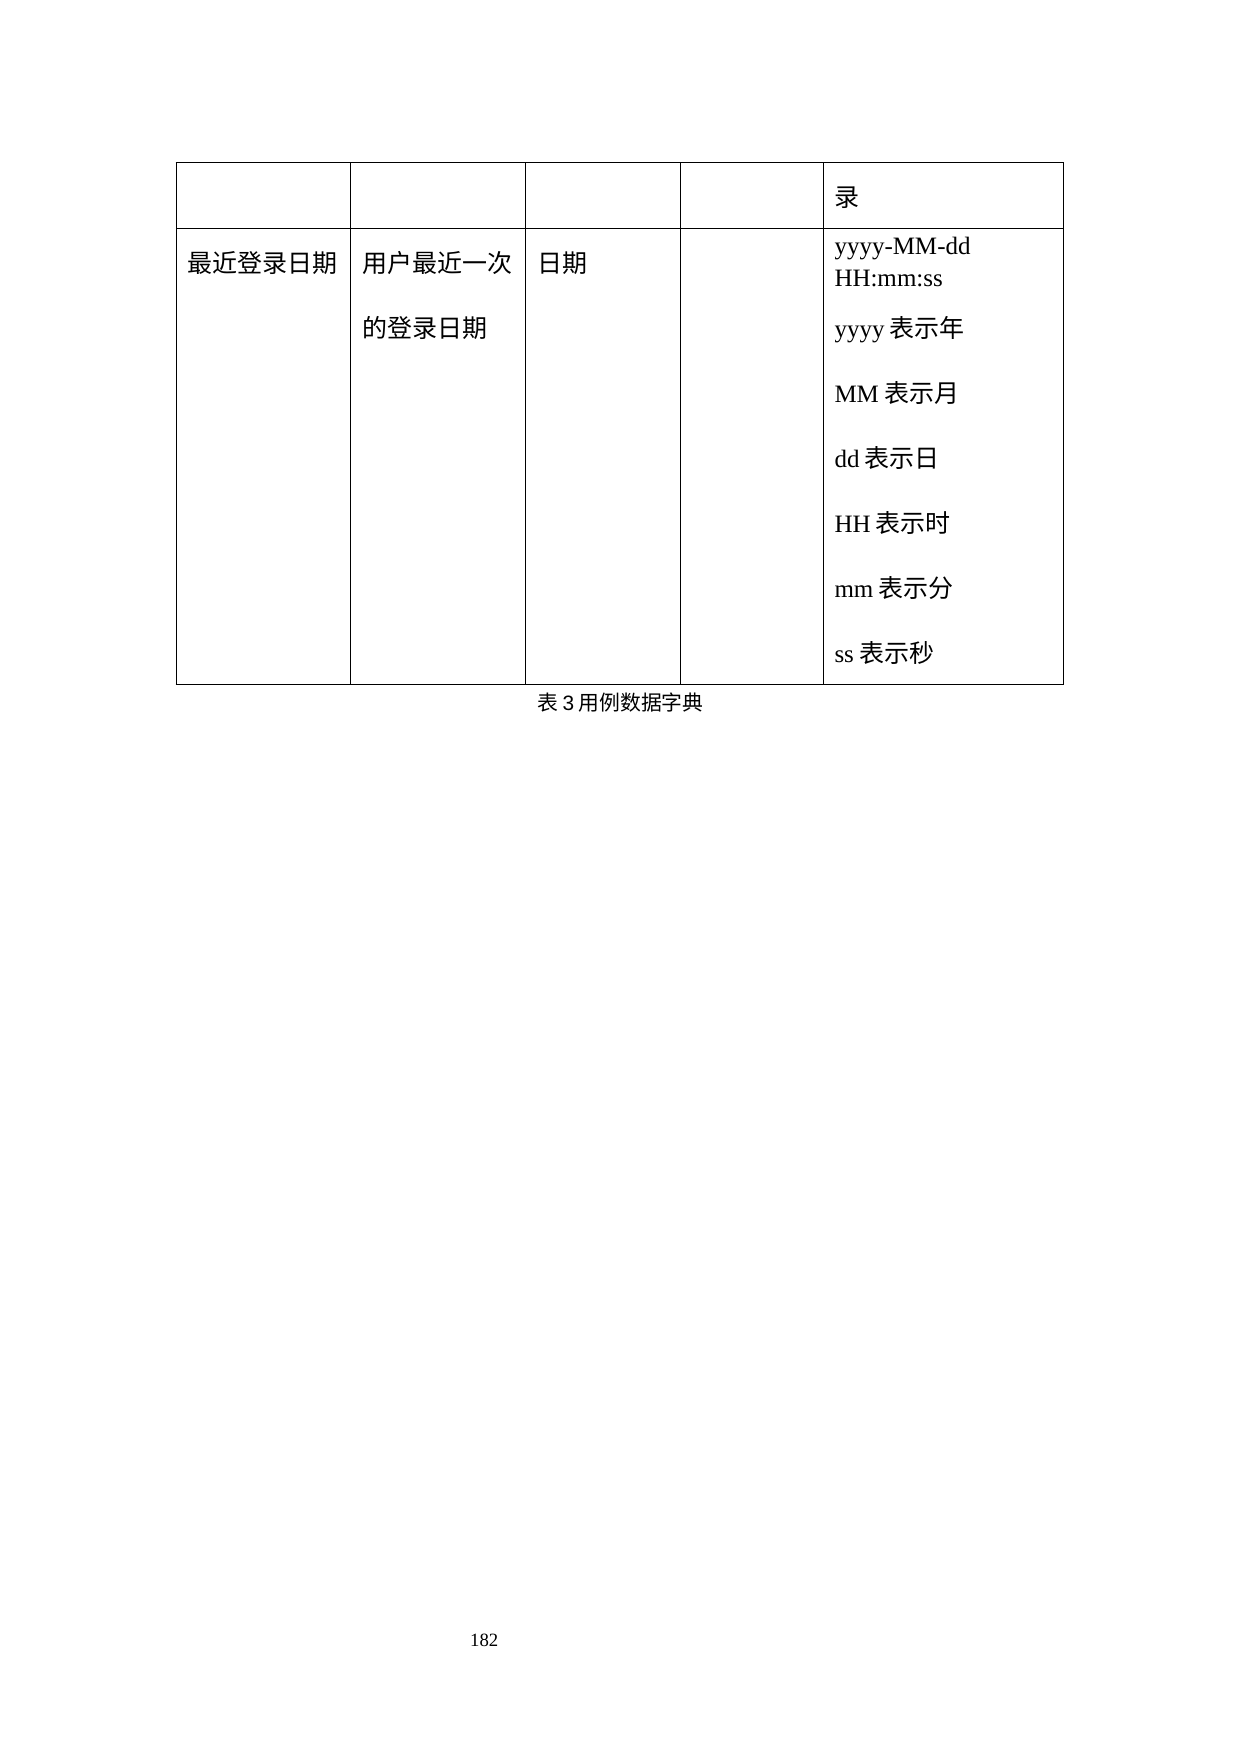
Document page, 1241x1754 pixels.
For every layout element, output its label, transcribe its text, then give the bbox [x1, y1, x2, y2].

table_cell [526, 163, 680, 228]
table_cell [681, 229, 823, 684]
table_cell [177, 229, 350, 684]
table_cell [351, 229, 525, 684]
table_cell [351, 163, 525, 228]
text 表 3用例数据字典 [187, 685, 1053, 718]
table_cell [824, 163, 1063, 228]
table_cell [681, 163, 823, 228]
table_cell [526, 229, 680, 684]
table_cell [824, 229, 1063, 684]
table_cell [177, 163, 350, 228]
